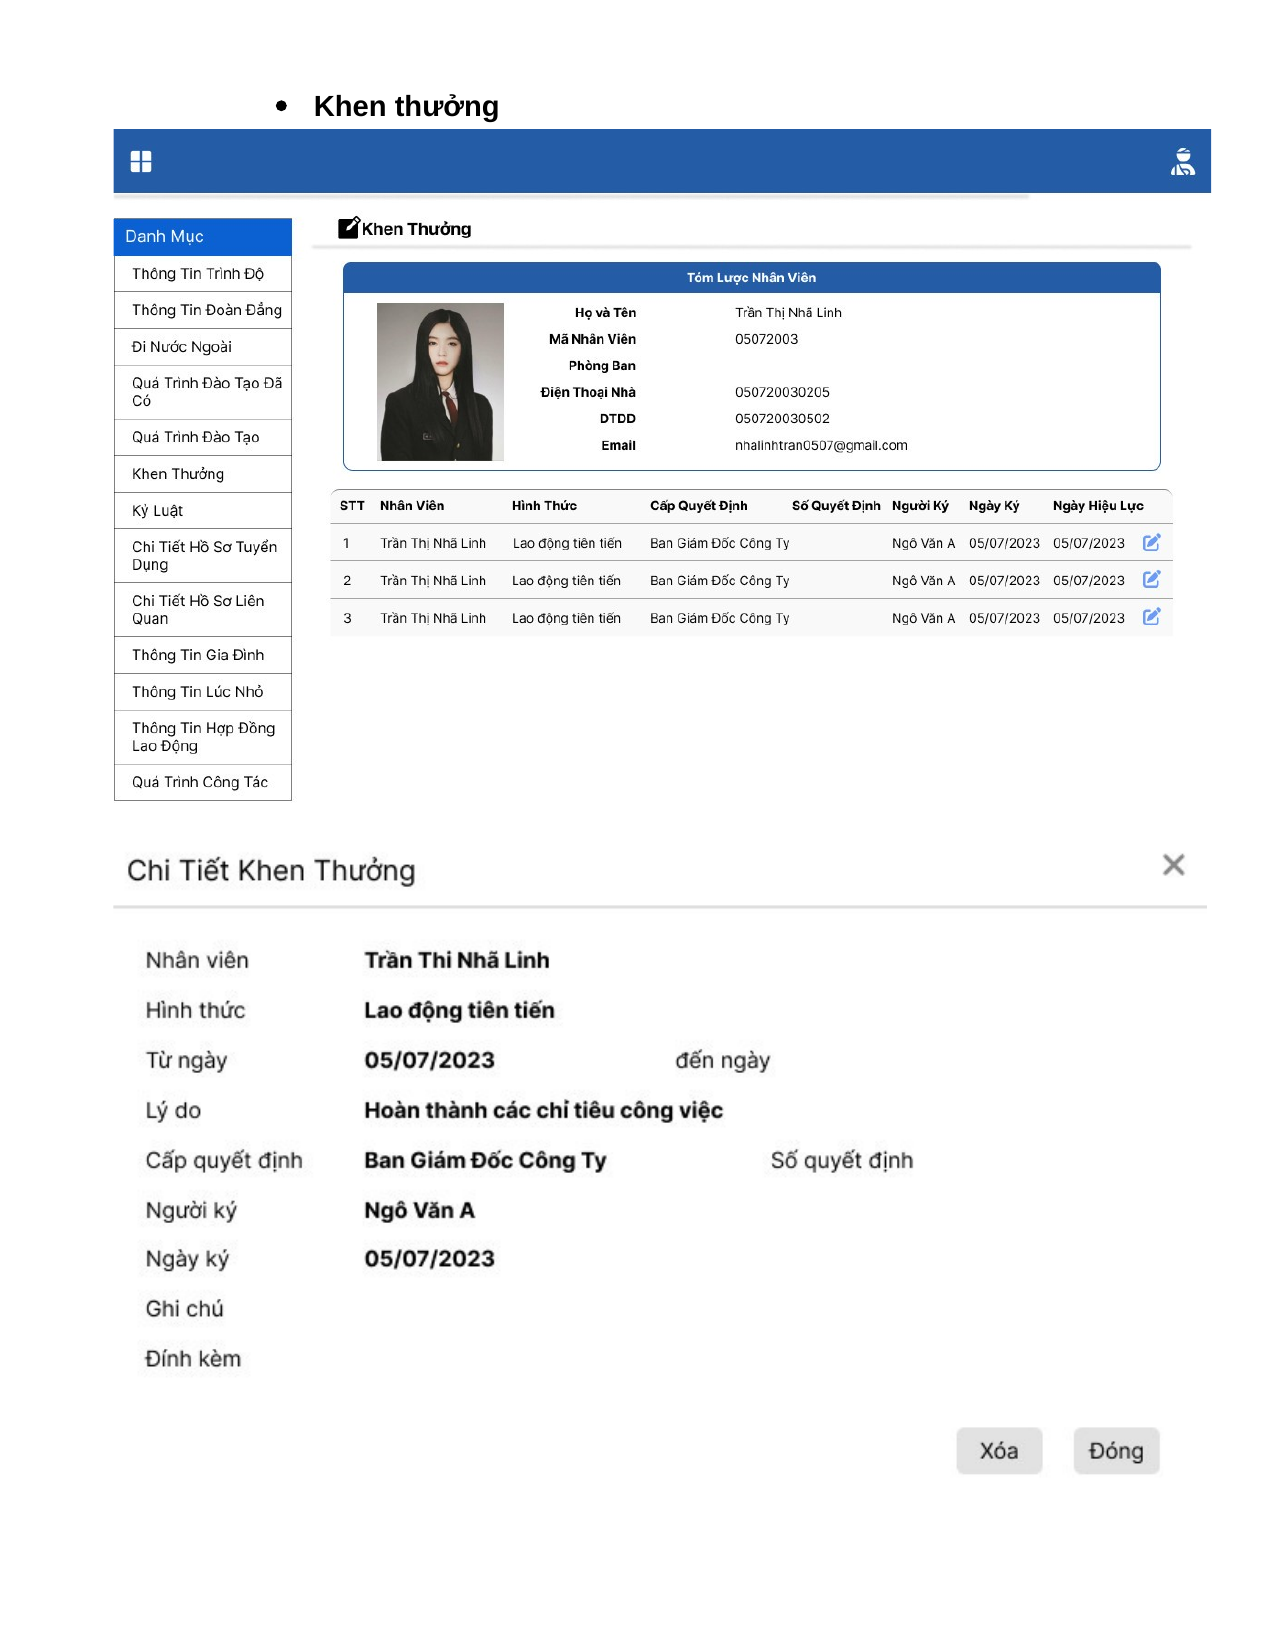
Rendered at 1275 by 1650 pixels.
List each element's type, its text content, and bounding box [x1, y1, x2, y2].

list Khen thưởng [276, 89, 1186, 122]
picture [113, 129, 1212, 1498]
